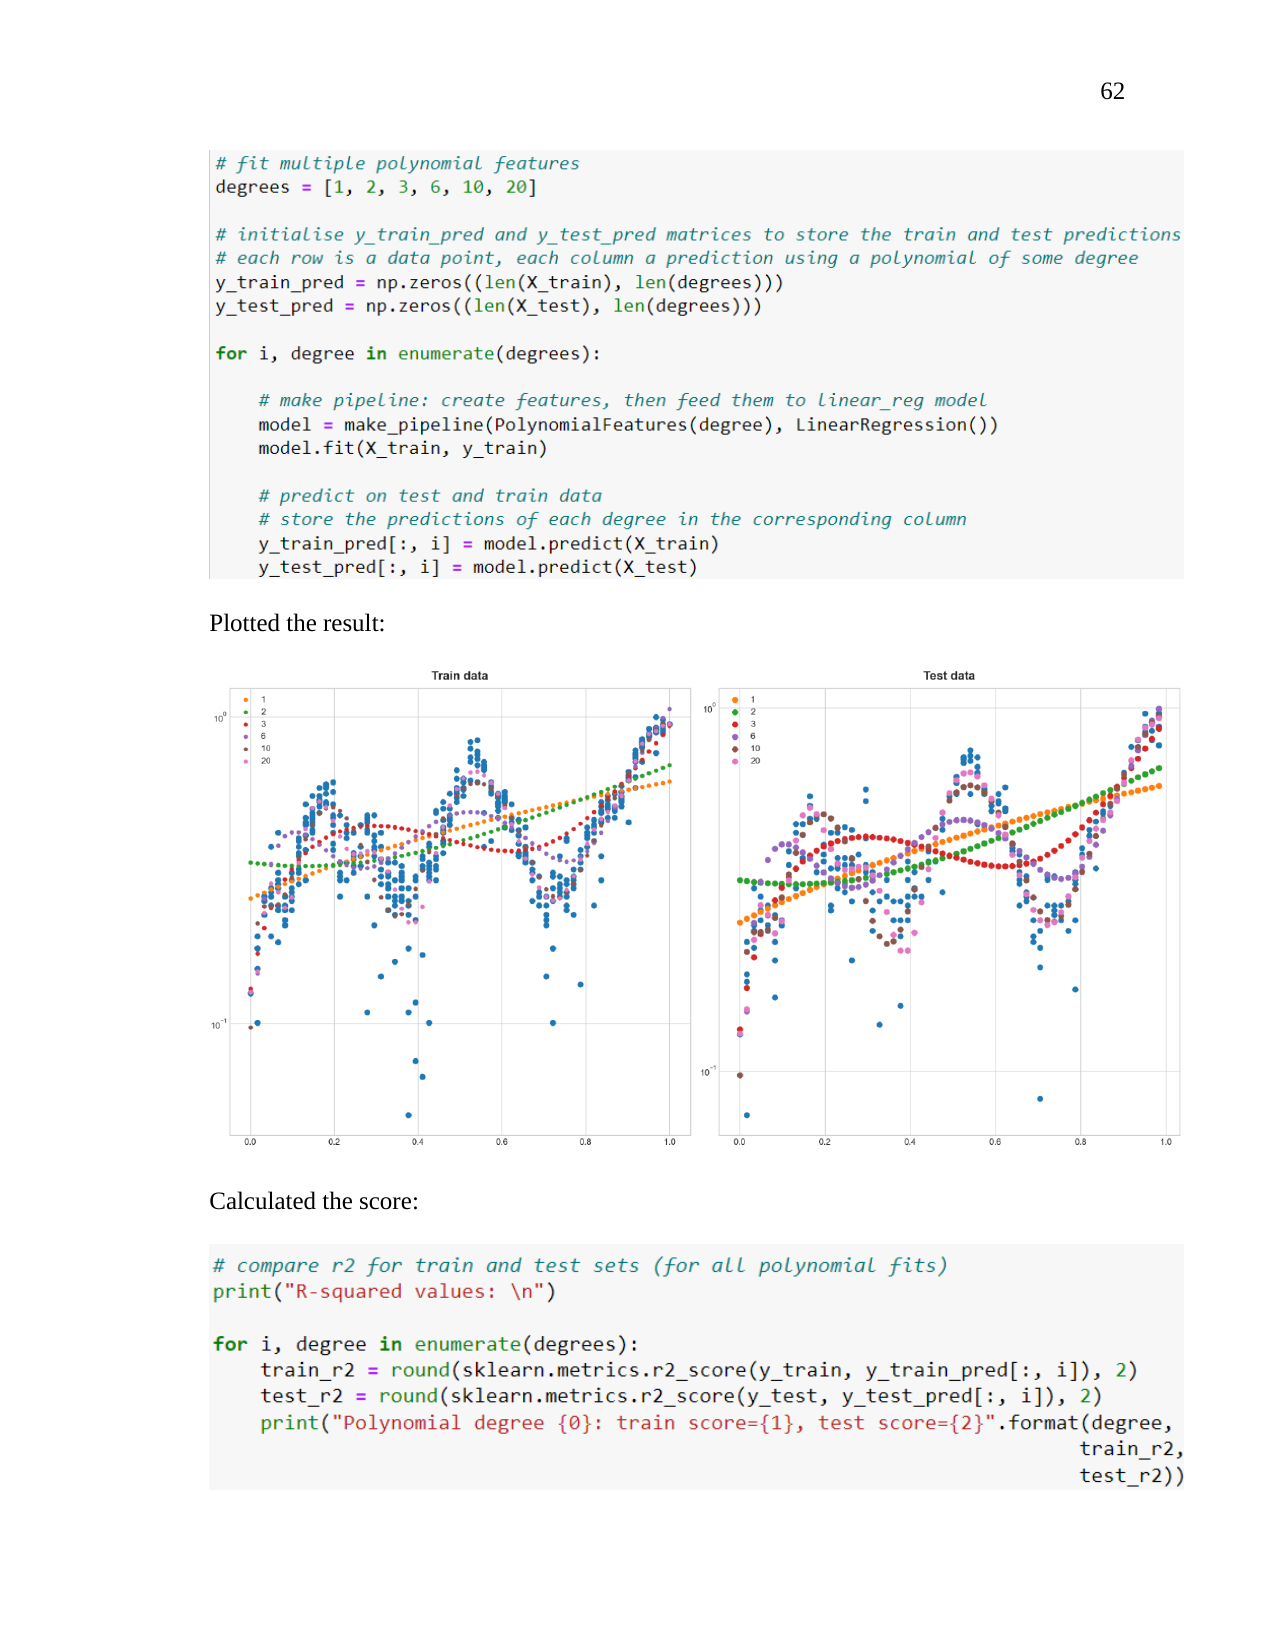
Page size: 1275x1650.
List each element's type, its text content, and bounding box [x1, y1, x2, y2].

picture [209, 1244, 1184, 1490]
picture [209, 150, 1184, 579]
text Plotted the result: [150, 608, 1125, 637]
picture [209, 667, 1184, 1156]
text Calculated the score: [150, 1186, 1125, 1214]
